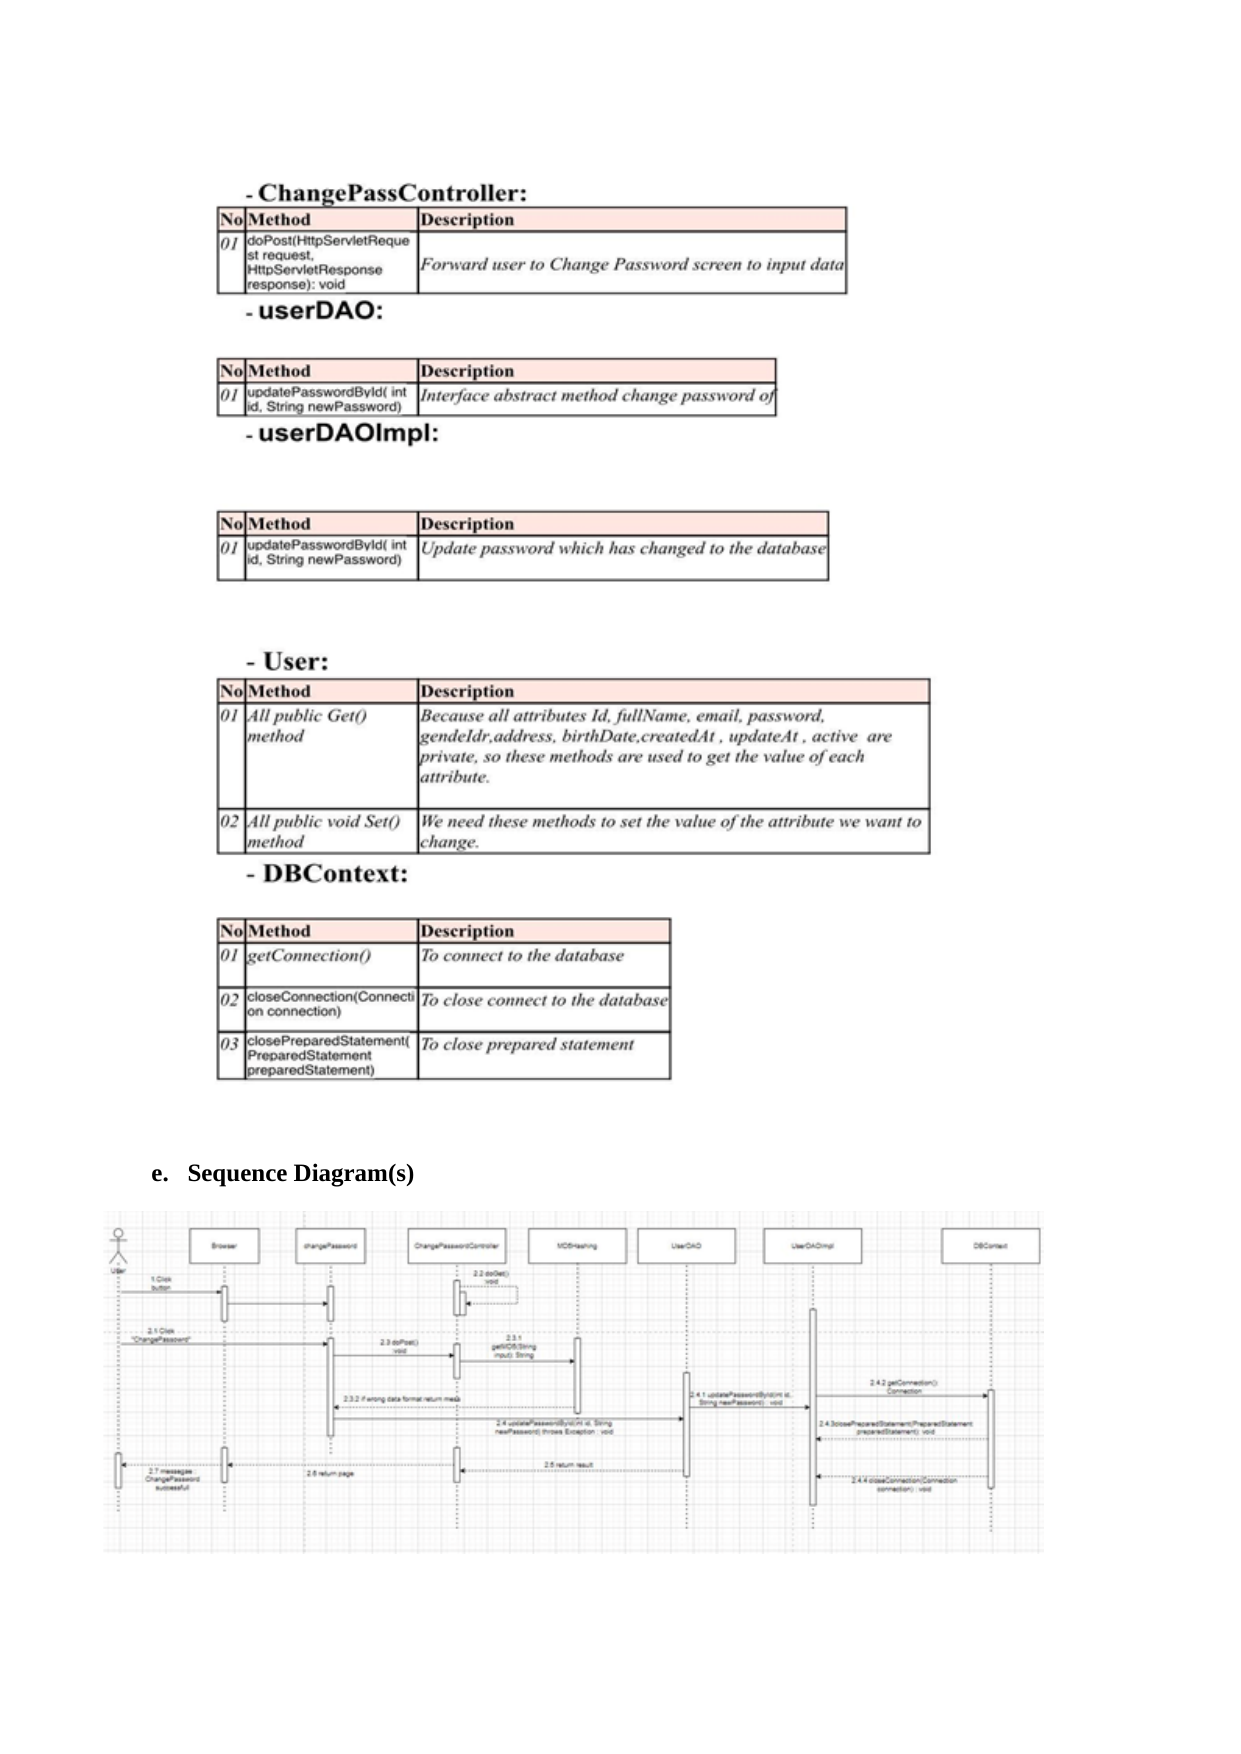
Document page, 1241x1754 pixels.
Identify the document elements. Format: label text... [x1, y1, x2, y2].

text e. Sequence Diagram(s) [151, 1158, 1090, 1187]
picture [103, 150, 1076, 1130]
picture [103, 1211, 1044, 1554]
